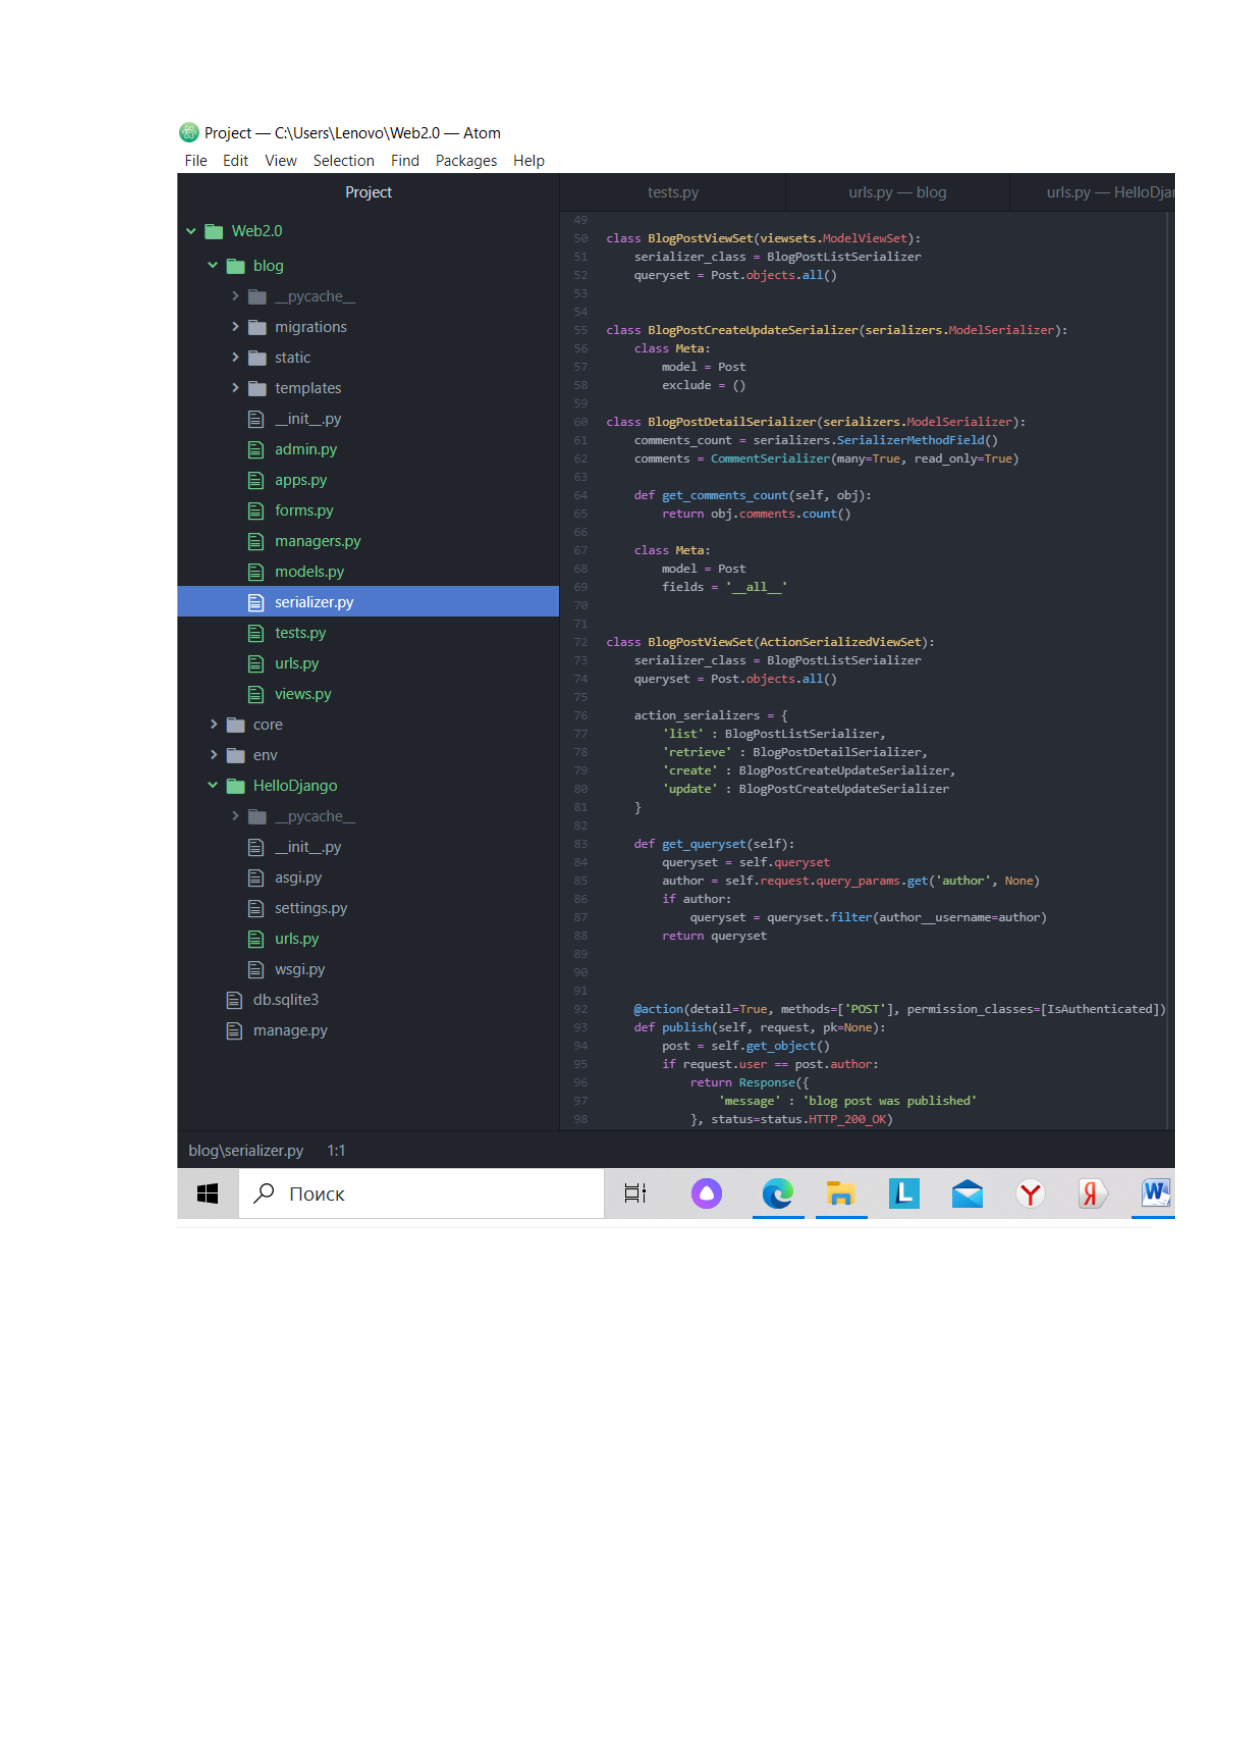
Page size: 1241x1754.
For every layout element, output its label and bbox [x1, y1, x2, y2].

picture [177, 118, 1175, 1219]
